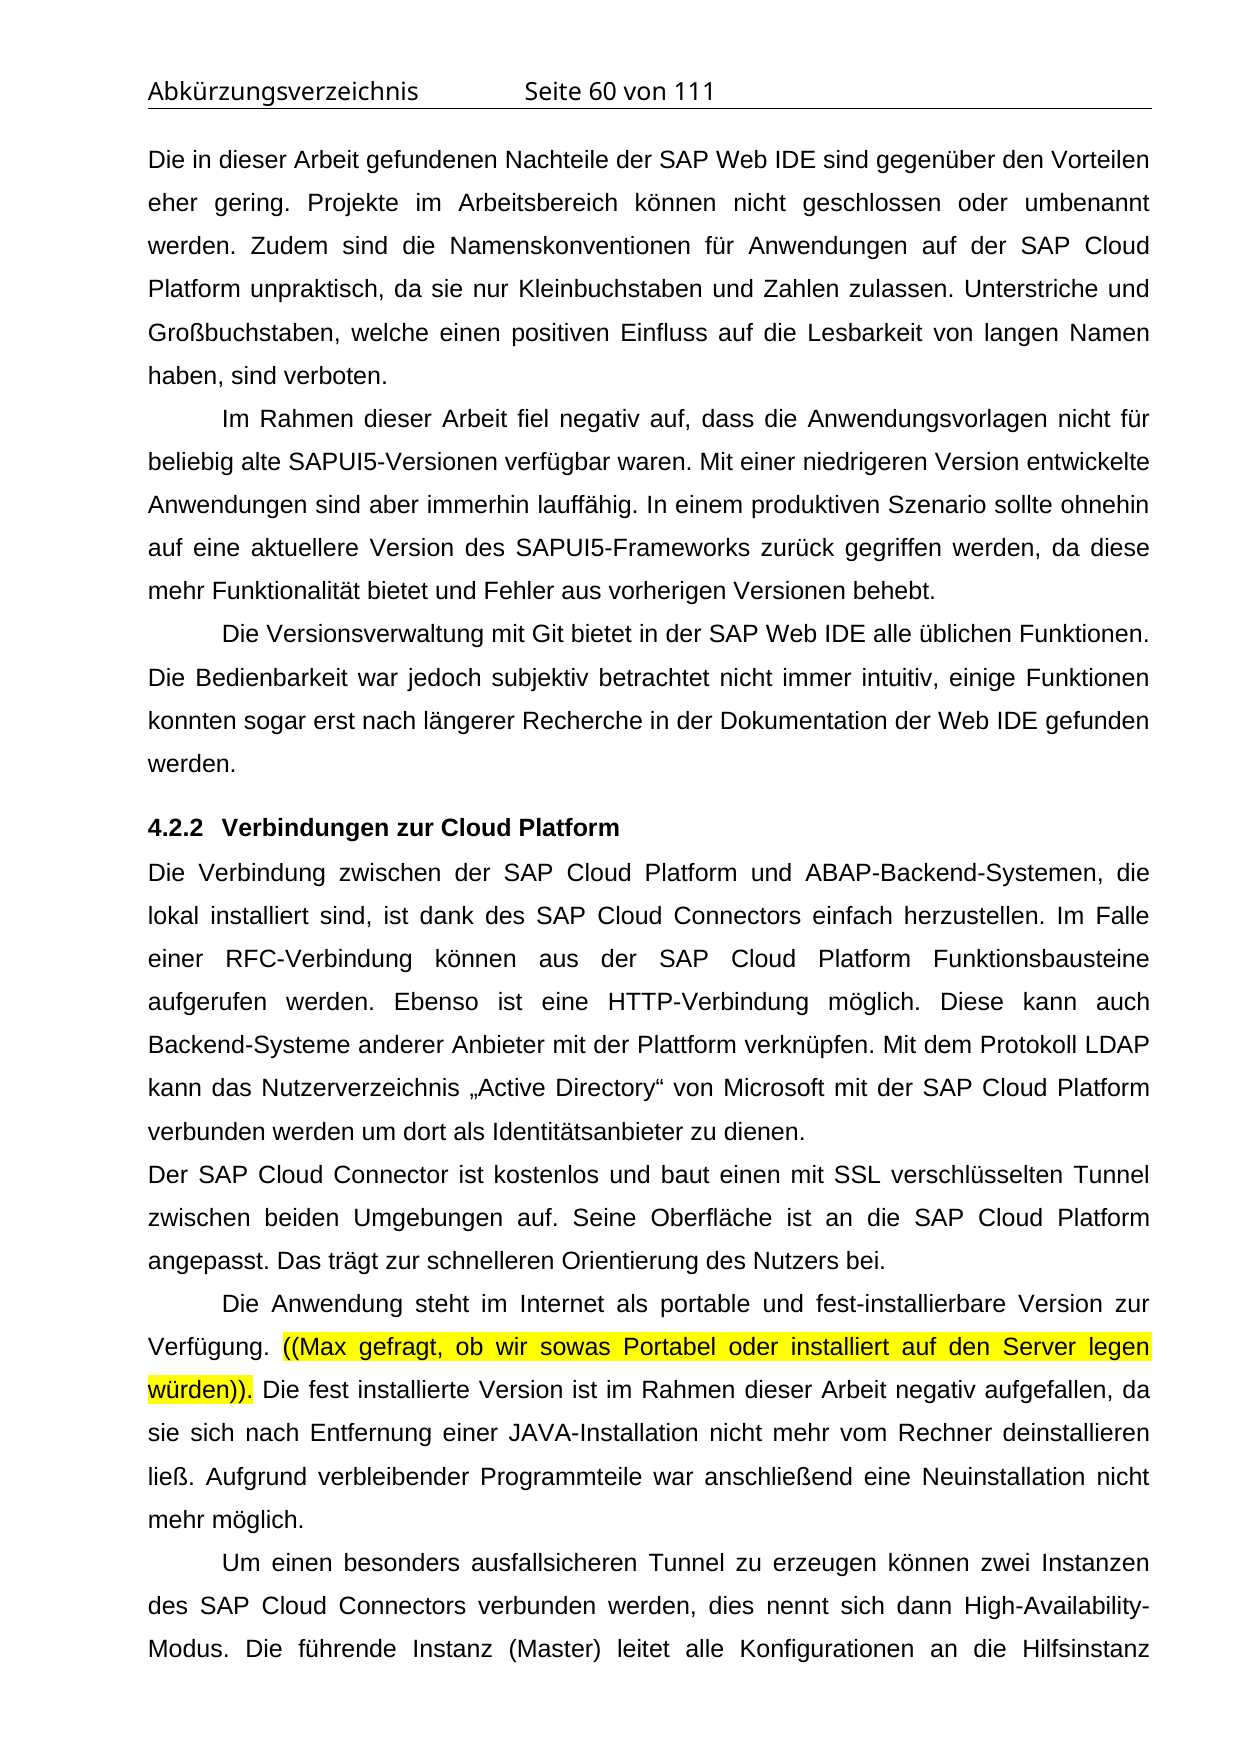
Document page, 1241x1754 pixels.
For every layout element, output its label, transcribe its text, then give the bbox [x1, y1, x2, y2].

text Die Verbindung zwischen der SAP Cloud Platform und ABAP-Backend-Systemen, die lokal installiert sind, ist dank des SAP Cloud Connectors einfach herzustellen. Im Falle einer RFC-Verbindung können aus der SAP Cloud Platform Funktionsbausteine aufgerufen werden. Ebenso ist eine HTTP-Verbindung möglich. Diese kann auch Backend-Systeme anderer Anbieter mit der Plattform verknüpfen. Mit dem Protokoll LDAP kann das Nutzerverzeichnis „Active Directory“ von Microsoft mit der SAP Cloud Platform verbunden werden um dort als Identitätsanbieter zu dienen. [148, 858, 1152, 1145]
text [148, 1548, 1152, 1663]
text Die Anwendung steht im Internet als portable und fest-installierbare Version zur Verfügung. ((Max gefragt, ob wir sowas Portabel oder installiert auf den Server legen würden)). Die fest installierte Version ist im Rahmen dieser Arbeit negativ aufgefallen, da sie sich nach Entfernung einer JAVA-Installation nicht mehr vom Rechner deinstallieren ließ. Aufgrund verbleibender Programmteile war anschließend eine Neuinstallation nicht mehr möglich. [148, 1289, 1152, 1533]
text Die Versionsverwaltung mit Git bietet in der SAP Web IDE alle üblichen Funktionen. Die Bedienbarkeit war jedoch subjektiv betrachtet nicht immer intuitiv, einige Funktionen konnten sogar erst nach längerer Recherche in der Dokumentation der Web IDE gefunden werden. [148, 619, 1152, 778]
subtitle Verbindungen zur Cloud Platform [148, 813, 1152, 842]
text Der SAP Cloud Connector ist kostenlos und baut einen mit SSL verschlüsselten Tunnel zwischen beiden Umgebungen auf. Seine Oberfläche ist an die SAP Cloud Platform angepasst. Das trägt zur schnelleren Orientierung des Nutzers bei. [148, 1159, 1152, 1274]
text Im Rahmen dieser Arbeit fiel negativ auf, dass die Anwendungsvorlagen nicht für beliebig alte SAPUI5-Versionen verfügbar waren. Mit einer niedrigeren Version entwickelte Anwendungen sind aber immerhin lauffähig. In einem produktiven Szenario sollte ohnehin auf eine aktuellere Version des SAPUI5-Frameworks zurück gegriffen werden, da diese mehr Funktionalität bietet und Fehler aus vorherigen Versionen behebt. [148, 404, 1152, 605]
text Die in dieser Arbeit gefundenen Nachteile der SAP Web IDE sind gegenüber den Vorteilen eher gering. Projekte im Arbeitsbereich können nicht geschlossen oder umbenannt werden. Zudem sind die Namenskonventionen für Anwendungen auf der SAP Cloud Platform unpraktisch, da sie nur Kleinbuchstaben und Zahlen zulassen. Unterstriche und Großbuchstaben, welche einen positiven Einfluss auf die Lesbarkeit von langen Namen haben, sind verboten. [148, 145, 1152, 389]
